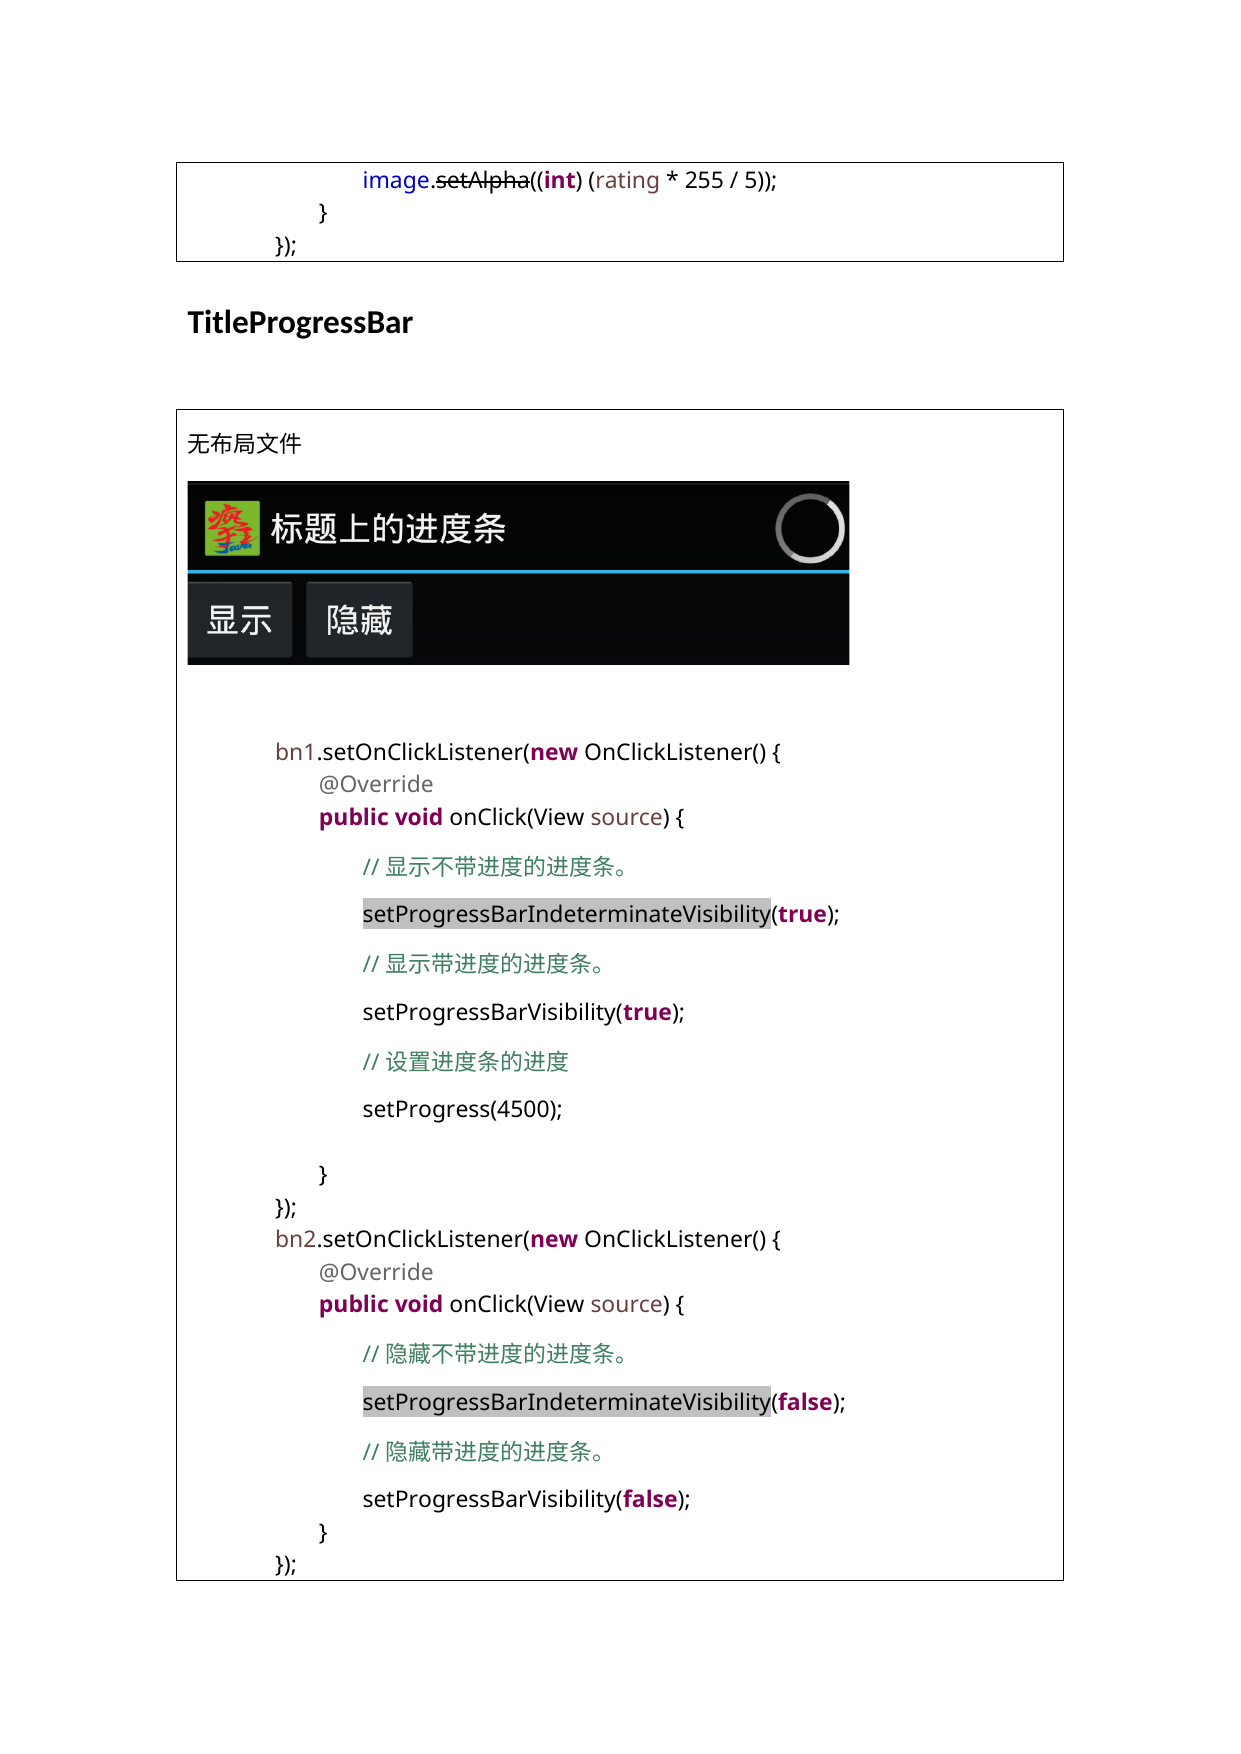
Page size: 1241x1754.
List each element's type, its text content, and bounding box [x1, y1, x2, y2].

picture [187, 481, 850, 665]
subtitle TitleProgressBar [187, 289, 1053, 354]
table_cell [177, 163, 1063, 261]
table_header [177, 410, 1063, 1580]
